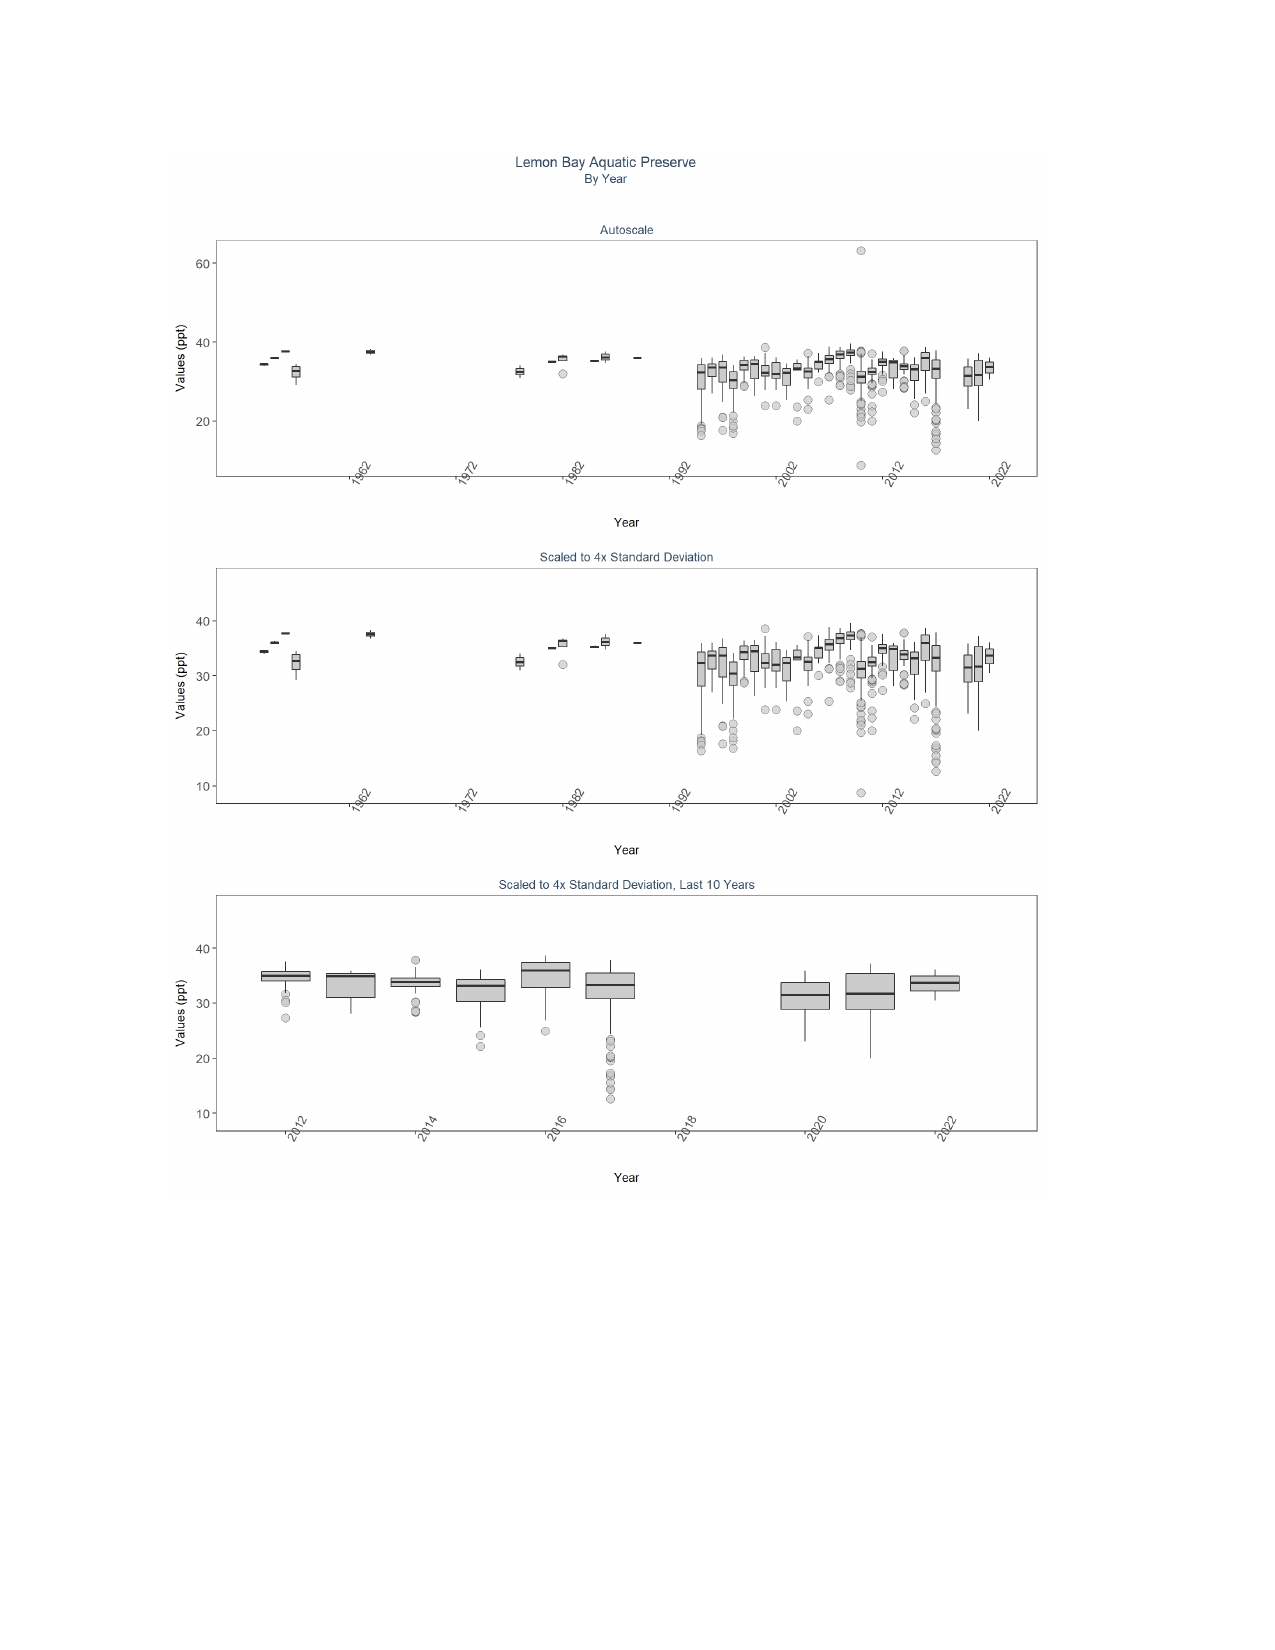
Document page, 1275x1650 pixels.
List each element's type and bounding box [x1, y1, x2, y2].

picture [168, 150, 1044, 1200]
